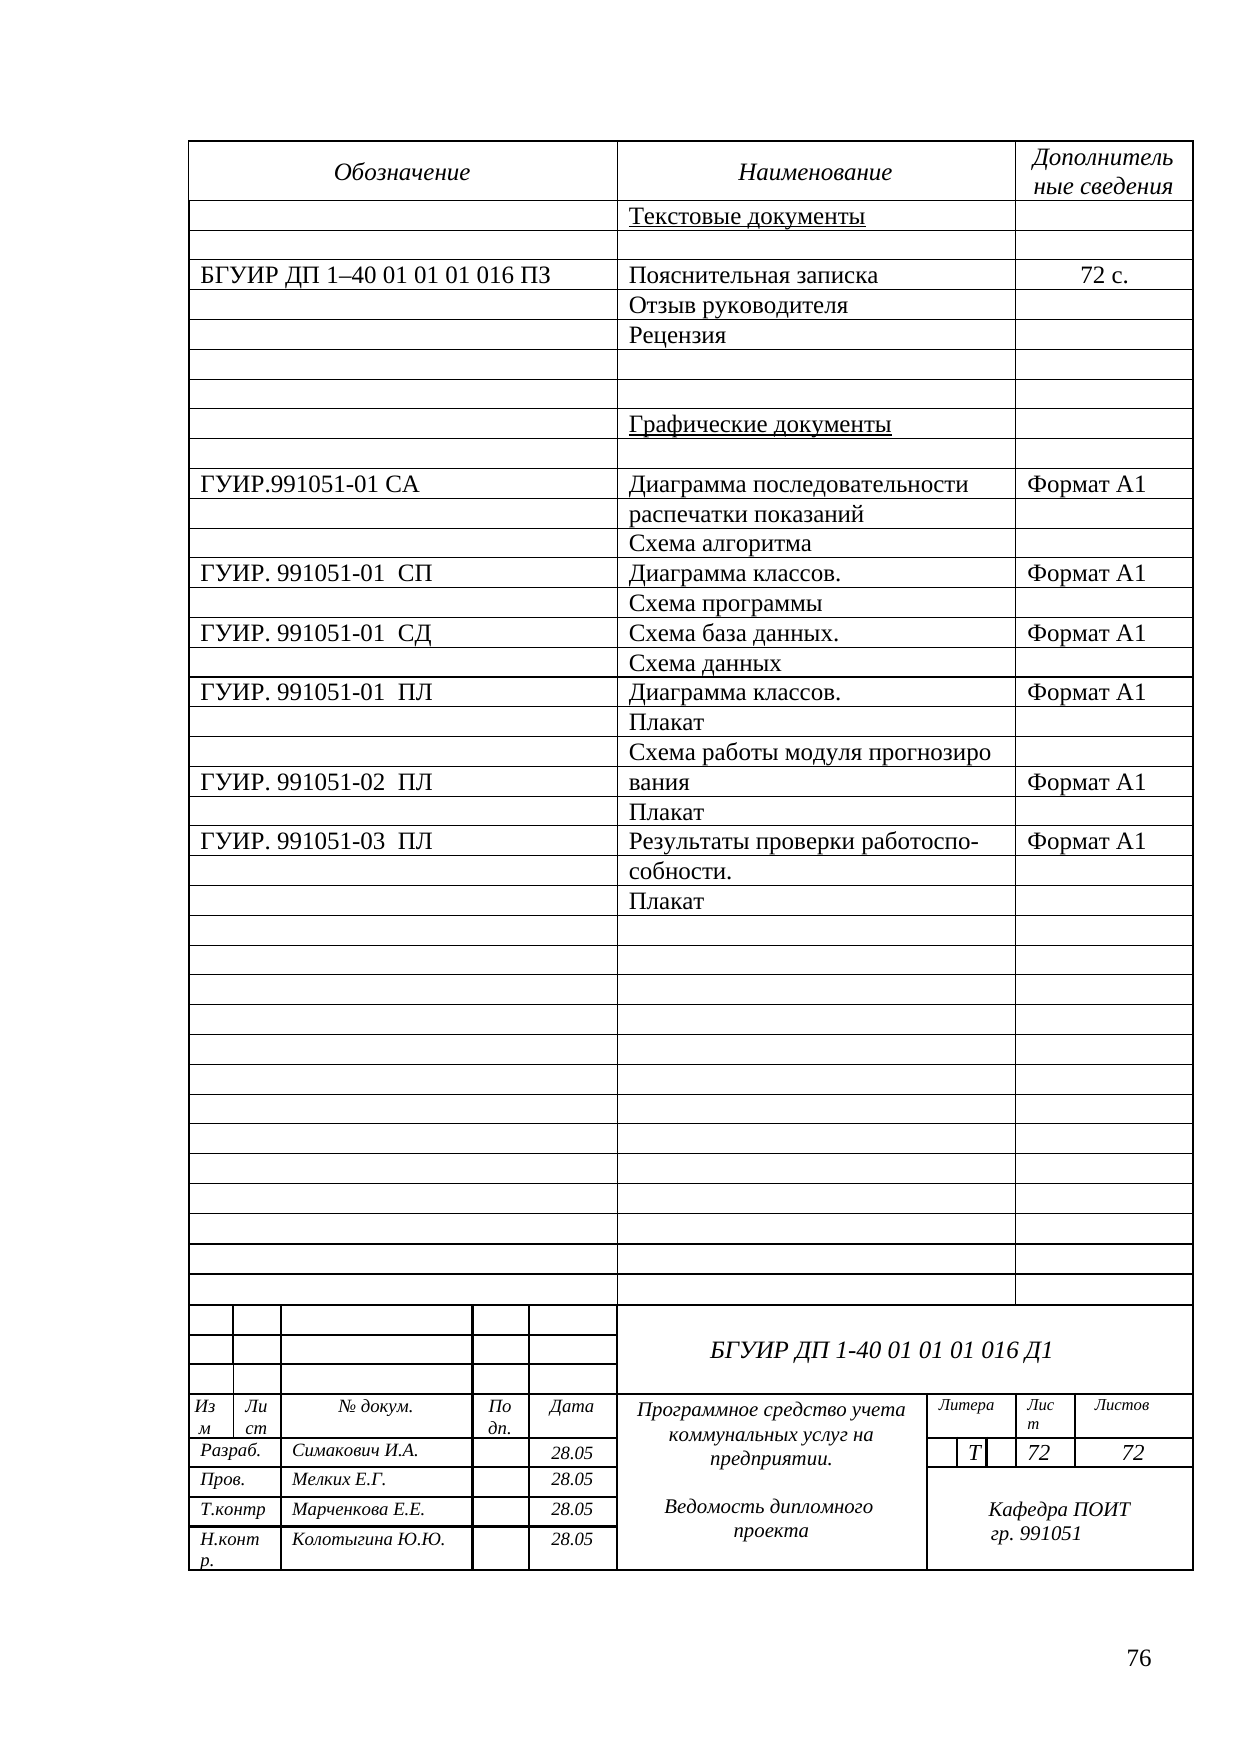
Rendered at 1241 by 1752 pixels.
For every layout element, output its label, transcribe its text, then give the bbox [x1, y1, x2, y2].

table_cell [530, 1306, 616, 1334]
table_cell [190, 231, 617, 259]
table_cell [474, 1498, 528, 1525]
table_cell [190, 1275, 617, 1304]
table_cell [190, 350, 617, 378]
table_cell [1016, 439, 1192, 468]
table_cell [190, 1245, 617, 1273]
table_cell Текстовые документы [618, 201, 1015, 229]
table_cell Колотыгина Ю.Ю. [282, 1528, 471, 1569]
table_cell [190, 1214, 617, 1242]
table_cell [1016, 1124, 1192, 1153]
table_cell [190, 380, 617, 408]
table_cell ГУИР. 991051-02 ПЛ [190, 767, 617, 796]
table_cell Формат А1 [1016, 678, 1192, 706]
table_cell [1016, 975, 1192, 1004]
table_cell Схема работы модуля прогнозиро [618, 737, 1015, 766]
table_cell [1016, 499, 1192, 527]
table_cell 28.05 [530, 1468, 616, 1496]
table_cell Листов [1076, 1395, 1192, 1437]
table_cell Схема база данных. [618, 618, 1015, 647]
table_cell [190, 1005, 617, 1034]
table_cell [190, 1095, 617, 1123]
table_cell [1016, 231, 1192, 259]
table_cell 28.05 [530, 1528, 616, 1569]
table_cell [618, 1035, 1015, 1064]
table_cell [190, 648, 617, 676]
table_cell [1016, 916, 1192, 944]
table_cell Результаты проверки работоспо- [618, 826, 1015, 855]
table_cell Плакат [618, 886, 1015, 915]
table_cell [474, 1336, 528, 1363]
table_cell Литера [928, 1395, 1015, 1437]
table_cell [1016, 1035, 1192, 1064]
table_cell ГУИР. 991051-01 СП [190, 558, 617, 587]
table_cell [618, 1275, 1015, 1304]
table_cell [618, 231, 1015, 259]
table_cell [474, 1365, 528, 1393]
table_cell [1016, 1095, 1192, 1123]
table_cell Лист [234, 1395, 280, 1437]
table_cell [190, 588, 617, 617]
table_cell [1016, 797, 1192, 825]
table_cell [282, 1306, 471, 1334]
table_cell Схема данных [618, 648, 1015, 676]
table_cell [1016, 946, 1192, 974]
table_cell [618, 1184, 1015, 1213]
table_cell Отзыв руководителя [618, 290, 1015, 319]
table_cell [190, 290, 617, 319]
table_cell Программное средство учета коммунальных услуг на предприятии. Ведомость дипломного проекта [618, 1395, 926, 1569]
table_cell [618, 1005, 1015, 1034]
table_cell Марченкова Е.Е. [282, 1498, 471, 1525]
table_cell [190, 707, 617, 736]
table_cell Дата [530, 1395, 616, 1437]
table_cell Схема программы [618, 588, 1015, 617]
table_cell [190, 320, 617, 349]
table_cell Кафедра ПОИТ гр. 991051 [928, 1468, 1192, 1569]
table_cell [1016, 737, 1192, 766]
table_cell Плакат [618, 797, 1015, 825]
table_cell ГУИР. 991051-01 ПЛ [190, 678, 617, 706]
table_cell [190, 797, 617, 825]
table_cell 28.05 [530, 1439, 616, 1466]
table_cell [1016, 1154, 1192, 1183]
table_cell [190, 1365, 233, 1393]
table_cell [190, 1336, 232, 1363]
table_cell [190, 499, 617, 527]
table_cell [1016, 320, 1192, 349]
table_cell собности. [618, 856, 1015, 885]
table_cell Формат А1 [1016, 618, 1192, 647]
table_cell [1016, 886, 1192, 915]
table_cell [618, 439, 1015, 468]
table_cell 72 [1017, 1439, 1074, 1466]
table_cell [928, 1439, 956, 1466]
table_cell распечатки показаний [618, 499, 1015, 527]
table_cell [190, 1154, 617, 1183]
table_cell [190, 916, 617, 944]
table_header Дополнительные сведения [1016, 142, 1192, 200]
table_cell Мелких Е.Г. [282, 1468, 471, 1496]
table_cell Лист [1017, 1395, 1074, 1437]
table_cell ГУИР.991051-01 СА [190, 469, 617, 498]
table_cell [190, 886, 617, 915]
table_cell [618, 1154, 1015, 1183]
table_cell [190, 439, 617, 468]
table_cell [234, 1306, 280, 1334]
table_cell [1016, 290, 1192, 319]
table_header Обозначение [189, 142, 617, 200]
table_cell [190, 737, 617, 766]
table_cell Диаграмма классов. [618, 678, 1015, 706]
table_cell [530, 1336, 616, 1363]
table_cell Изм [190, 1395, 233, 1437]
table_cell Симакович И.А. [282, 1439, 471, 1466]
table_cell [190, 1065, 617, 1093]
table_cell [190, 1184, 617, 1213]
table_cell [1016, 201, 1192, 229]
table_cell [190, 856, 617, 885]
table_cell [190, 1035, 617, 1064]
table_cell Т [958, 1439, 985, 1466]
table_cell [1016, 409, 1192, 438]
table_cell [1016, 707, 1192, 736]
table_cell Подп. [474, 1395, 528, 1437]
table_cell Схема алгоритма [618, 529, 1015, 557]
table_cell [190, 946, 617, 974]
table_cell [190, 1306, 232, 1334]
table_cell [618, 946, 1015, 974]
table_cell Разраб. [190, 1439, 280, 1466]
table_cell Формат А1 [1016, 469, 1192, 498]
table_cell [618, 1095, 1015, 1123]
table_cell Пров. [190, 1468, 280, 1496]
table_cell ГУИР. 991051-03 ПЛ [190, 826, 617, 855]
table_cell Диаграмма последовательности [618, 469, 1015, 498]
table_cell [1016, 1275, 1192, 1304]
table_cell [618, 1245, 1015, 1273]
table_cell Формат А1 [1016, 558, 1192, 587]
table_cell Формат А1 [1016, 826, 1192, 855]
table_cell [1016, 1245, 1192, 1273]
table_cell [618, 916, 1015, 944]
table_cell [282, 1365, 471, 1393]
table_header Наименование [618, 142, 1015, 200]
table_cell 72 с. [1016, 260, 1192, 289]
table_cell [474, 1468, 528, 1496]
table_cell [618, 1065, 1015, 1093]
table_cell БГУИР ДП 1–40 01 01 01 016 ПЗ [190, 260, 617, 289]
table_cell [190, 409, 617, 438]
table_cell № докум. [282, 1395, 471, 1437]
table_cell [1016, 1065, 1192, 1093]
table_cell [1016, 1214, 1192, 1242]
table_cell БГУИР ДП 1-40 01 01 01 016 Д1 [618, 1306, 1192, 1393]
table_cell [190, 1124, 617, 1153]
table_cell Плакат [618, 707, 1015, 736]
table_cell 28.05 [530, 1498, 616, 1525]
table_cell [190, 529, 617, 557]
table_cell 72 [1076, 1439, 1192, 1466]
table_cell [234, 1336, 280, 1363]
table_cell [190, 975, 617, 1004]
table_cell [474, 1306, 528, 1334]
table_cell [1016, 529, 1192, 557]
table_cell [618, 350, 1015, 378]
table_cell [282, 1336, 471, 1363]
table_cell [1016, 856, 1192, 885]
table_cell [618, 1214, 1015, 1242]
table_cell [1016, 350, 1192, 378]
table_cell [618, 380, 1015, 408]
table_cell [234, 1365, 280, 1393]
table_cell [1016, 648, 1192, 676]
table_cell [618, 975, 1015, 1004]
table_cell Пояснительная записка [618, 260, 1015, 289]
table_cell [1016, 588, 1192, 617]
table_cell Диаграмма классов. [618, 558, 1015, 587]
table_cell Рецензия [618, 320, 1015, 349]
table_cell [474, 1439, 528, 1466]
table_cell [1016, 1184, 1192, 1213]
table_cell [474, 1528, 528, 1569]
table_cell [1016, 1005, 1192, 1034]
table_cell Графические документы [618, 409, 1015, 438]
table_cell [530, 1365, 616, 1393]
table_cell Формат А1 [1016, 767, 1192, 796]
table_cell ГУИР. 991051-01 СД [190, 618, 617, 647]
table_cell [988, 1439, 1015, 1466]
table_cell вания [618, 767, 1015, 796]
table_cell [1016, 380, 1192, 408]
table_cell [618, 1124, 1015, 1153]
table_cell [190, 201, 617, 229]
